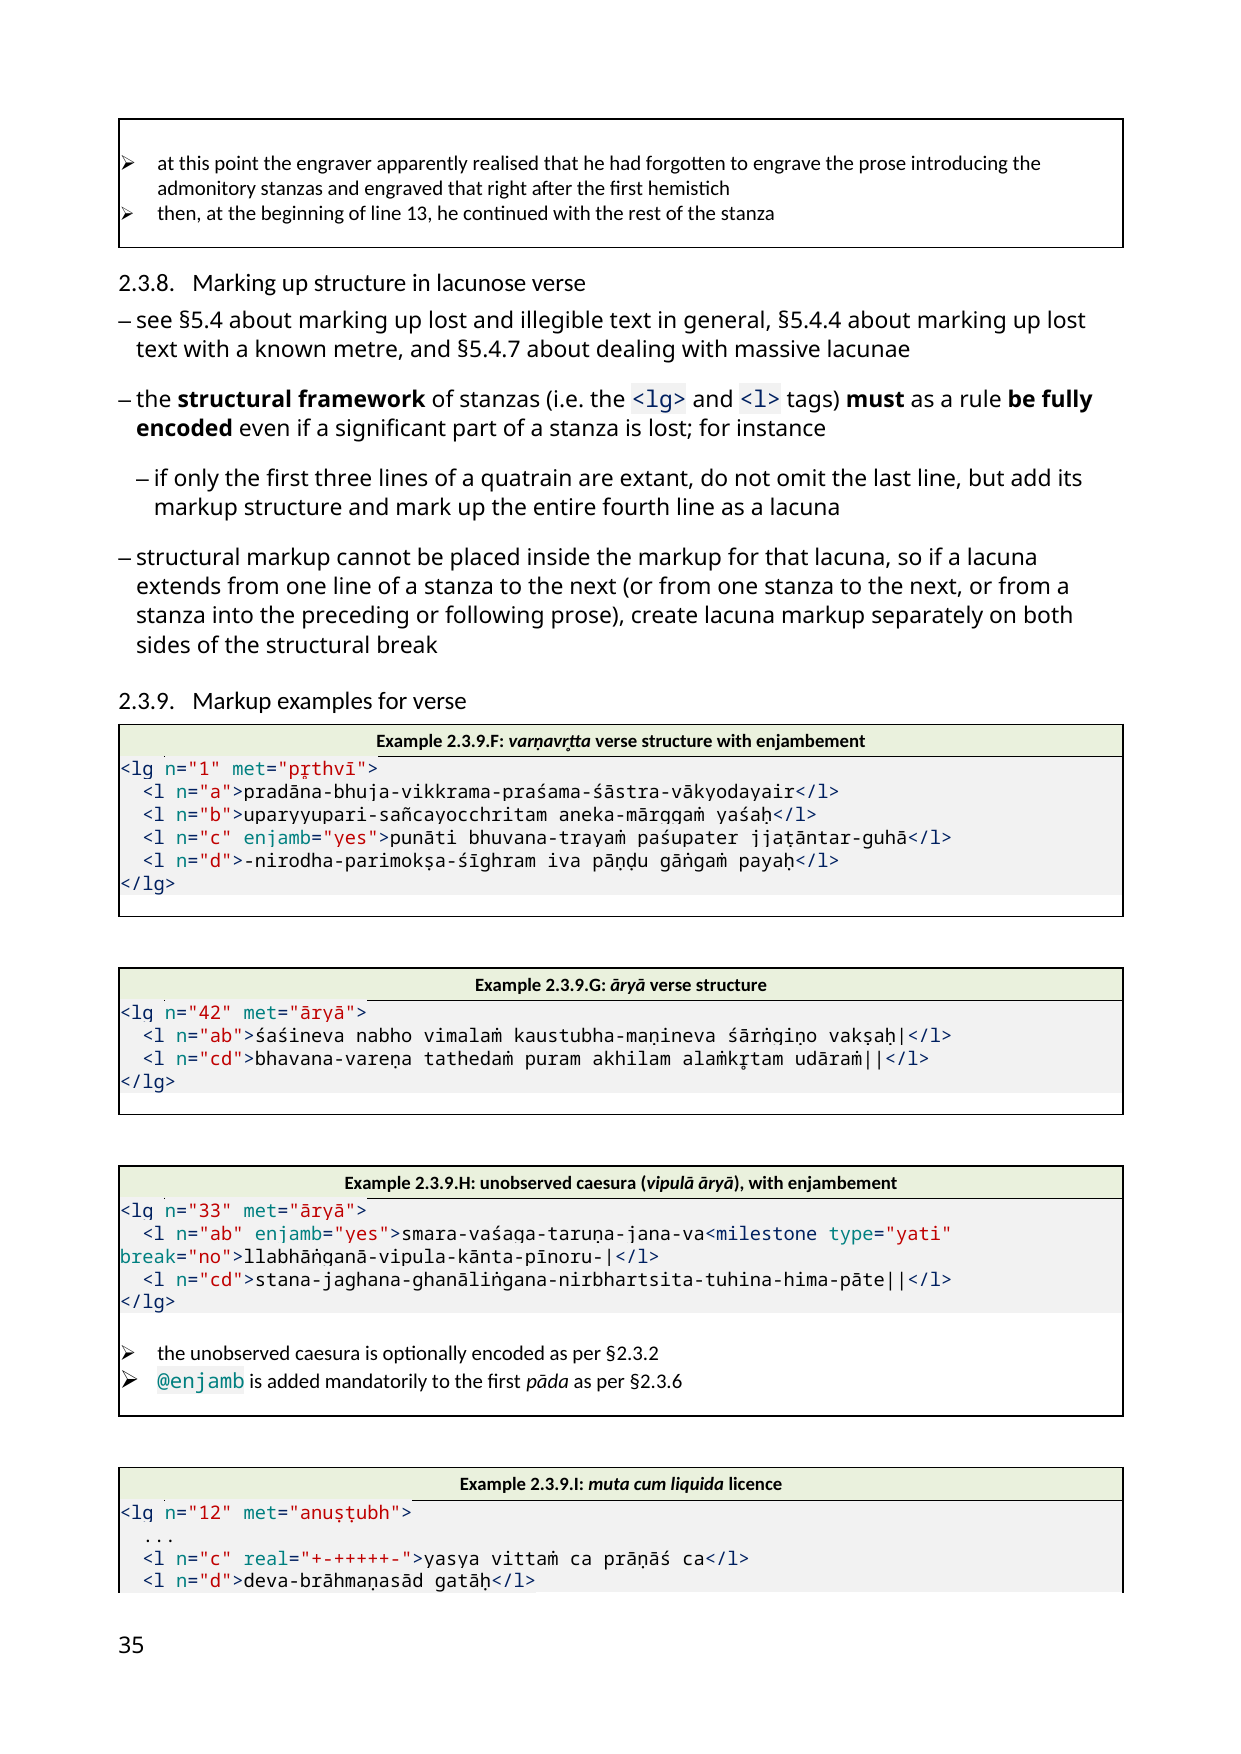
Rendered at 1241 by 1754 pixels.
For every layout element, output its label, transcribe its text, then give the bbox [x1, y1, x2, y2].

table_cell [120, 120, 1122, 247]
list if only the first three lines of a quatrain are extant, do not omit the last line, but add its markup structure and mark up the entire fourth line as a lacuna [136, 463, 1122, 521]
list the structural framework of stanzas (i.e. the <lg> and <l> tags) must as a rule be fully encoded even if a significant part of a stanza is lost; for instance [118, 384, 1122, 442]
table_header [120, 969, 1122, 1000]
list structural markup cannot be placed inside the markup for that lacuna, so if a lacuna extends from one line of a stanza to the next (or from one stanza to the next, or from a stanza into the preceding or following prose), create lacuna markup separately on both sides of the structural break [118, 542, 1122, 659]
subtitle Markup examples for verse [118, 680, 1122, 717]
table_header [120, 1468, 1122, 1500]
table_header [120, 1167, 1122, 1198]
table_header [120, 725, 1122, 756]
list see §5.4 about marking up lost and illegible text in general, §5.4.4 about marking up lost text with a known metre, and §5.4.7 about dealing with massive lacunae [118, 305, 1122, 363]
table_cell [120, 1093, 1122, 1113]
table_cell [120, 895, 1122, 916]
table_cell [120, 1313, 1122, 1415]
subtitle Marking up structure in lacunose verse [118, 261, 1122, 298]
